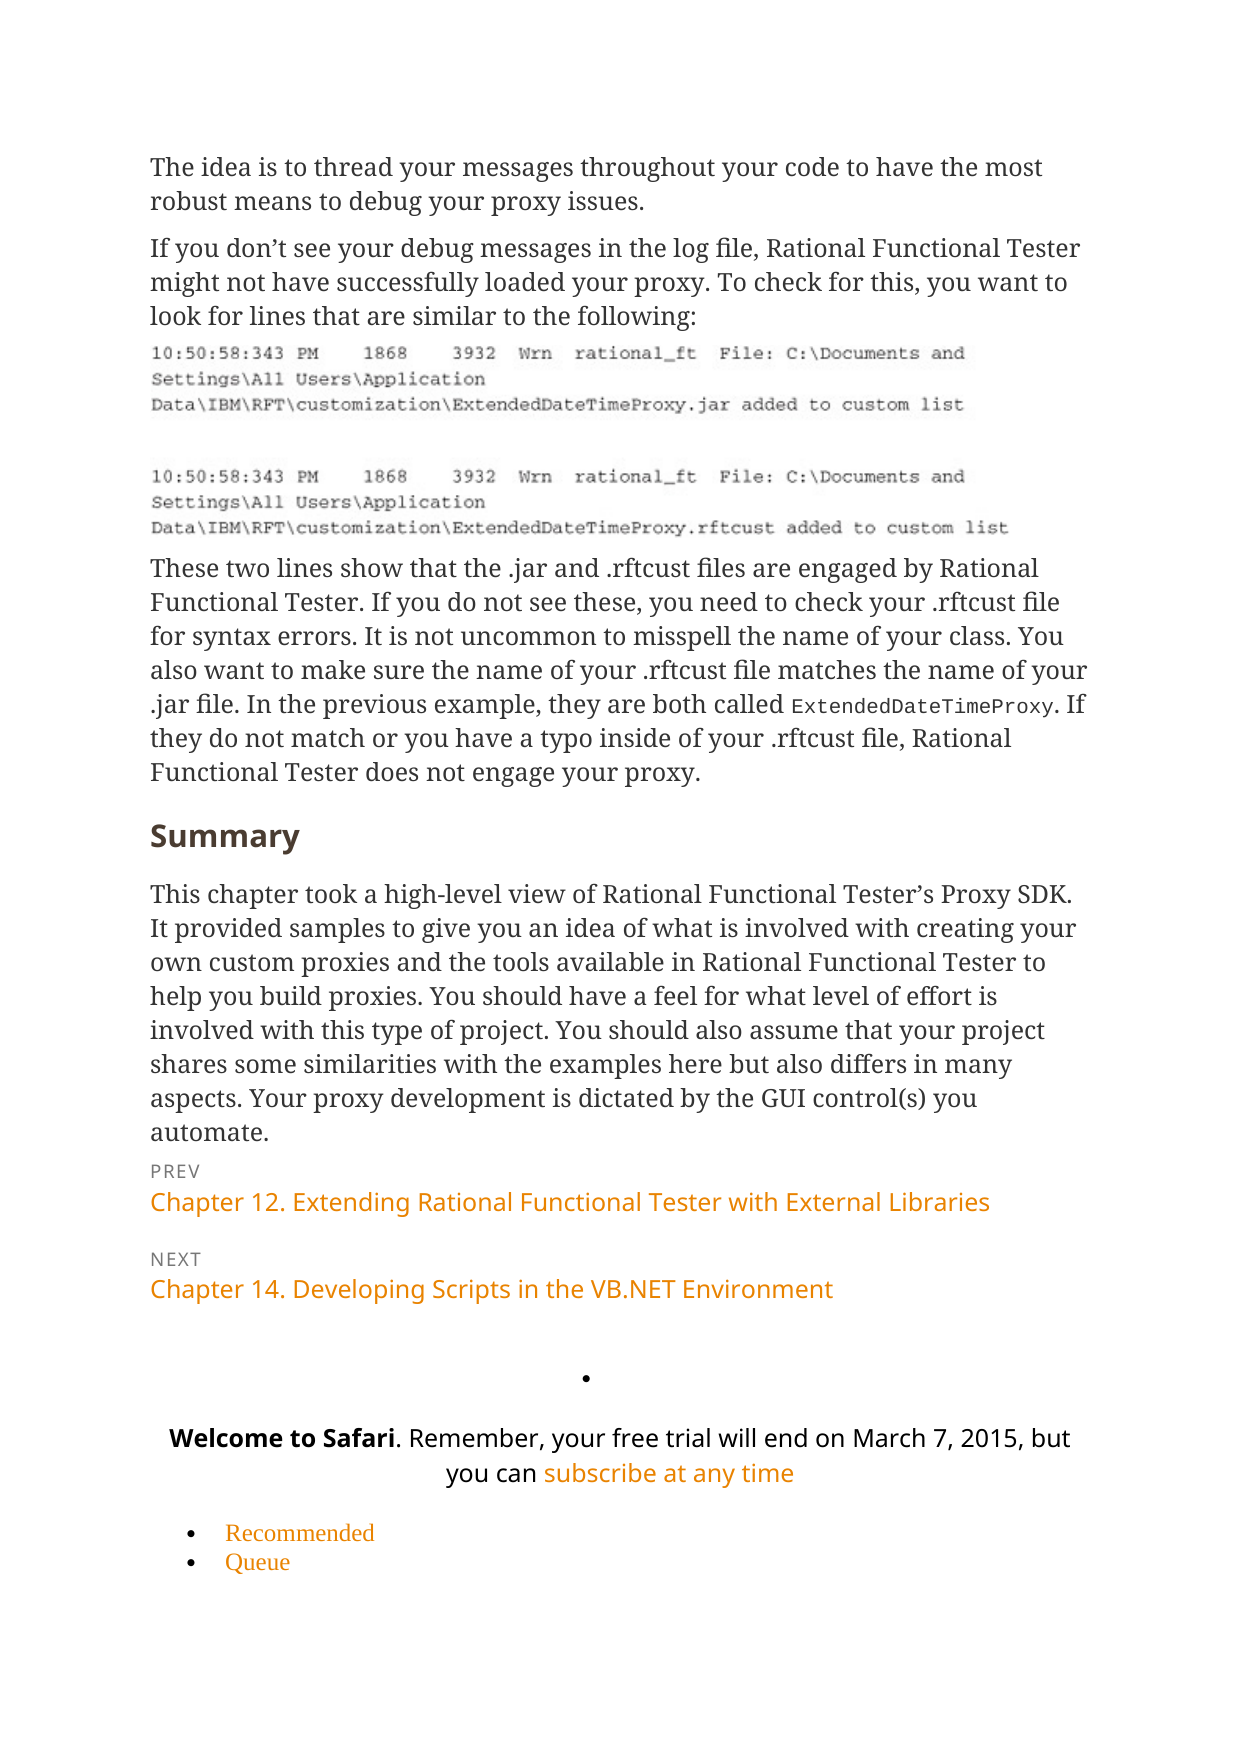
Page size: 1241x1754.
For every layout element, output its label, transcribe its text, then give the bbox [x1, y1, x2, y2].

list Recommended [187, 1518, 1090, 1547]
text Chapter 14. Developing Scripts in the VB.NET Environment [150, 1272, 1090, 1306]
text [150, 150, 1090, 218]
text Chapter 12. Extending Rational Functional Tester with External Libraries [150, 1184, 1090, 1218]
text Next [150, 1246, 1090, 1272]
picture [150, 345, 1010, 538]
text Summary [150, 814, 1090, 856]
text These two lines show that the .jar and .rftcust files are engaged by Rational Functional Tester. If you do not see these, you need to check your .rftcust file for syntax errors. It is not uncommon to misspell the name of your class. You also want to make sure the name of your .rftcust file matches the name of your .jar file. In the previous example, they are both called ExtendedDateTimeProxy. If they do not match or you have a typo inside of your .rftcust file, Rational Functional Tester does not engage your proxy. [150, 550, 1090, 789]
text If you don’t see your debug messages in the log file, Rational Functional Tester might not have successfully loaded your proxy. To check for this, you want to look for lines that are similar to the following: [150, 231, 1090, 333]
text Welcome to Safari. Remember, your free trial will end on March 7, 2015, but you can subscribe at any time [150, 1421, 1090, 1489]
text This chapter took a high-level view of Rational Functional Tester’s Proxy SDK. It provided samples to give you an idea of what is involved with creating your own custom proxies and the tools available in Rational Functional Tester to help you build proxies. You should have a feel for what level of effort is involved with this type of project. You should also assume that your project shares some similarities with the examples here but also differs in many aspects. Your proxy development is dictated by the GUI control(s) you automate. [150, 876, 1090, 1149]
text Prev [150, 1159, 1090, 1184]
list Queue [187, 1547, 1090, 1576]
